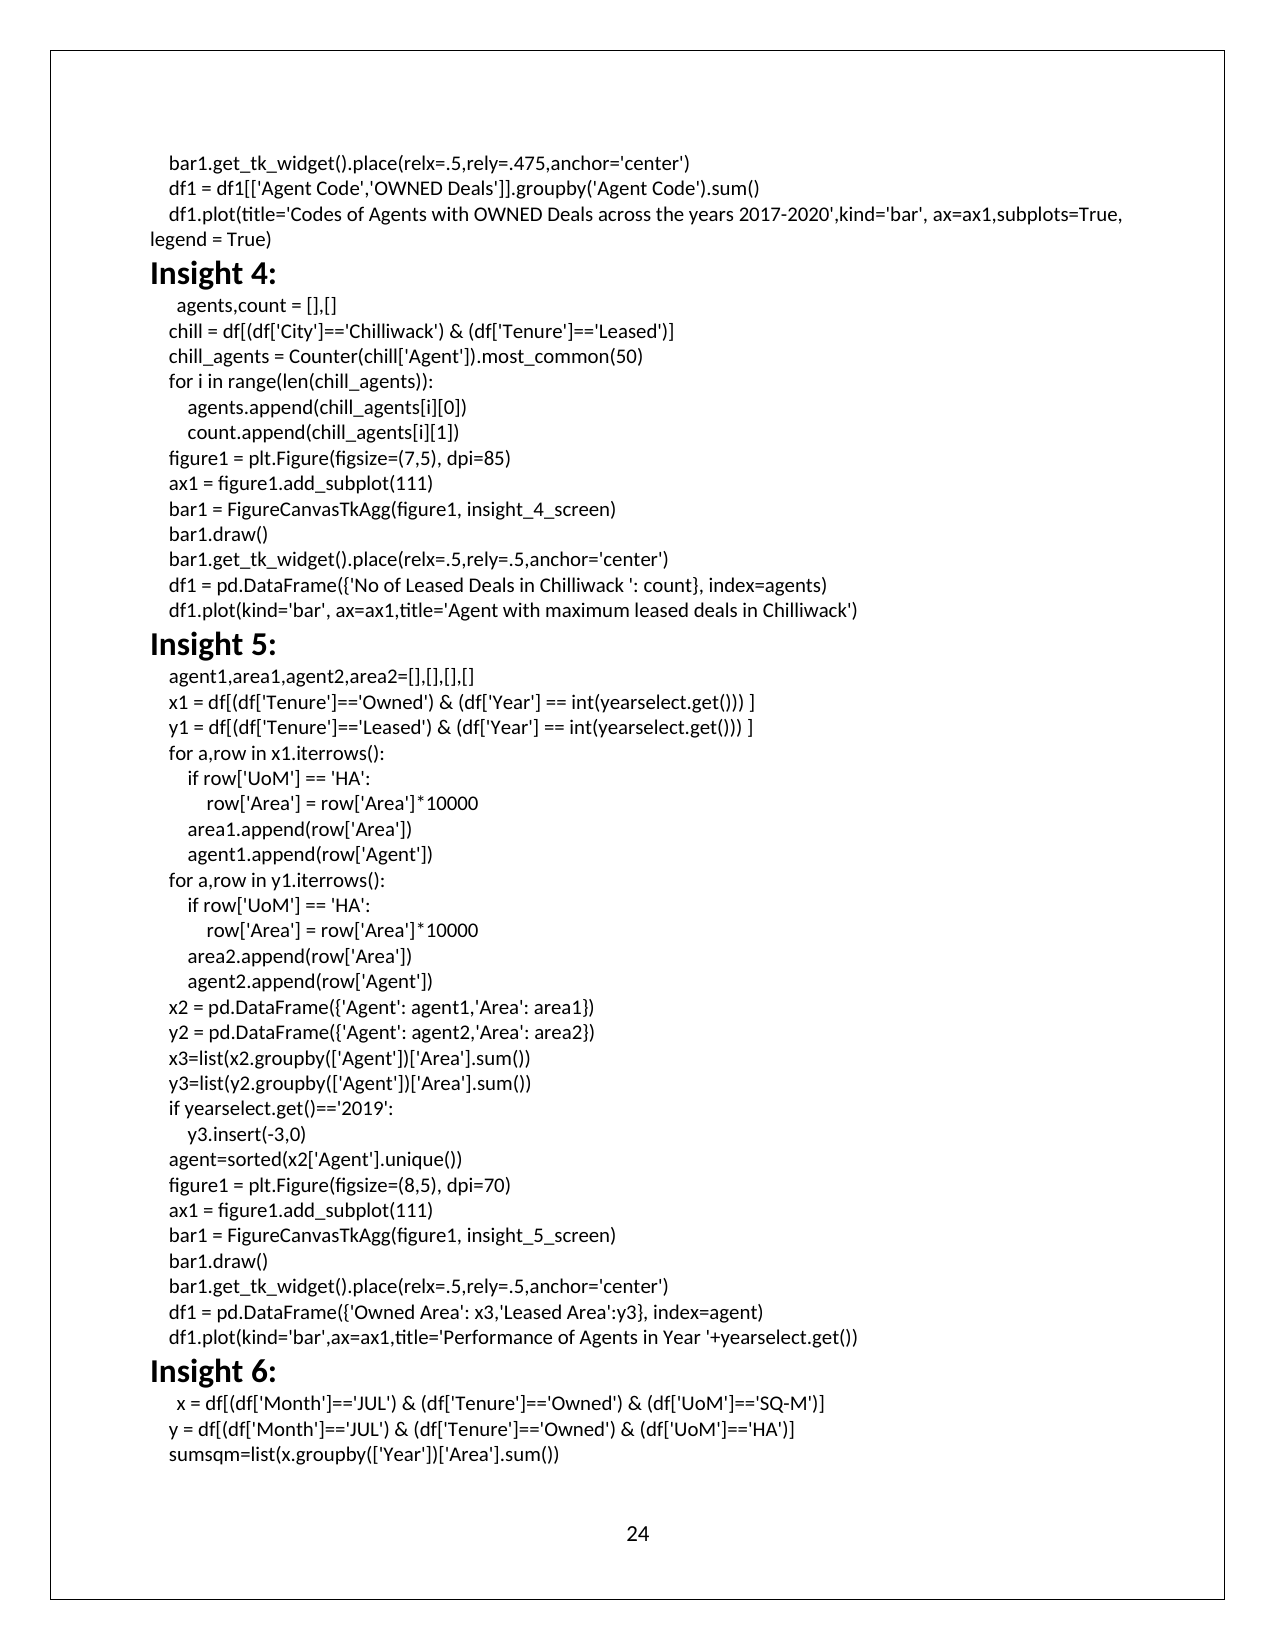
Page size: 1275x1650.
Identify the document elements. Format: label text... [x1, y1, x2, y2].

text area2.append(row['Area']) [150, 943, 1125, 968]
text if yearselect.get()=='2019': [150, 1096, 1125, 1121]
text df1.plot(kind='bar', ax=ax1,title='Agent with maximum leased deals in Chilliwack') [150, 597, 1125, 623]
text bar1 = FigureCanvasTkAgg(figure1, insight_4_screen) [150, 496, 1125, 521]
text row['Area'] = row['Area']*10000 [150, 791, 1125, 816]
text chill = df[(df['City']=='Chilliwack') & (df['Tenure']=='Leased')] [150, 318, 1125, 343]
text Insight 5: [150, 623, 1125, 663]
text Insight 6: [150, 1350, 1125, 1391]
text figure1 = plt.Figure(figsize=(8,5), dpi=70) [150, 1172, 1125, 1197]
text ax1 = figure1.add_subplot(111) [150, 470, 1125, 496]
text figure1 = plt.Figure(figsize=(7,5), dpi=85) [150, 445, 1125, 470]
text for a,row in x1.iterrows(): [150, 740, 1125, 765]
text ax1 = figure1.add_subplot(111) [150, 1197, 1125, 1223]
text bar1.get_tk_widget().place(relx=.5,rely=.475,anchor='center') [150, 150, 1125, 175]
text df1 = pd.DataFrame({'Owned Area': x3,'Leased Area':y3}, index=agent) [150, 1299, 1125, 1324]
text x1 = df[(df['Tenure']=='Owned') & (df['Year'] == int(yearselect.get())) ] [150, 689, 1125, 714]
text if row['UoM'] == 'HA': [150, 892, 1125, 918]
text y2 = pd.DataFrame({'Agent': agent2,'Area': area2}) [150, 1019, 1125, 1045]
text x2 = pd.DataFrame({'Agent': agent1,'Area': area1}) [150, 994, 1125, 1019]
text bar1 = FigureCanvasTkAgg(figure1, insight_5_screen) [150, 1223, 1125, 1248]
text area1.append(row['Area']) [150, 816, 1125, 841]
text bar1.draw() [150, 1248, 1125, 1273]
text for a,row in y1.iterrows(): [150, 867, 1125, 892]
text y = df[(df['Month']=='JUL') & (df['Tenure']=='Owned') & (df['UoM']=='HA')] [150, 1416, 1125, 1441]
text bar1.get_tk_widget().place(relx=.5,rely=.5,anchor='center') [150, 1273, 1125, 1299]
text bar1.draw() [150, 521, 1125, 547]
text row['Area'] = row['Area']*10000 [150, 918, 1125, 943]
text df1 = df1[['Agent Code','OWNED Deals']].groupby('Agent Code').sum() [150, 175, 1125, 201]
text agent=sorted(x2['Agent'].unique()) [150, 1146, 1125, 1172]
text df1.plot(kind='bar',ax=ax1,title='Performance of Agents in Year '+yearselect.get()) [150, 1324, 1125, 1350]
text y3=list(y2.groupby(['Agent'])['Area'].sum()) [150, 1070, 1125, 1096]
text sumsqm=list(x.groupby(['Year'])['Area'].sum()) [150, 1441, 1125, 1467]
text agents,count = [],[] [150, 292, 1125, 318]
text x3=list(x2.groupby(['Agent'])['Area'].sum()) [150, 1045, 1125, 1070]
text agent1,area1,agent2,area2=[],[],[],[] [150, 663, 1125, 689]
text agent1.append(row['Agent']) [150, 841, 1125, 867]
text df1.plot(title='Codes of Agents with OWNED Deals across the years 2017-2020',kind='bar', ax=ax1,subplots=True, legend = True) [150, 201, 1125, 252]
text x = df[(df['Month']=='JUL') & (df['Tenure']=='Owned') & (df['UoM']=='SQ-M')] [150, 1391, 1125, 1416]
text bar1.get_tk_widget().place(relx=.5,rely=.5,anchor='center') [150, 547, 1125, 572]
text agent2.append(row['Agent']) [150, 968, 1125, 994]
text y3.insert(-3,0) [150, 1121, 1125, 1146]
text if row['UoM'] == 'HA': [150, 765, 1125, 791]
text y1 = df[(df['Tenure']=='Leased') & (df['Year'] == int(yearselect.get())) ] [150, 714, 1125, 740]
text count.append(chill_agents[i][1]) [150, 419, 1125, 445]
text Insight 4: [150, 252, 1125, 292]
text for i in range(len(chill_agents)): [150, 369, 1125, 394]
text agents.append(chill_agents[i][0]) [150, 394, 1125, 419]
text chill_agents = Counter(chill['Agent']).most_common(50) [150, 343, 1125, 369]
text df1 = pd.DataFrame({'No of Leased Deals in Chilliwack ': count}, index=agents) [150, 572, 1125, 597]
